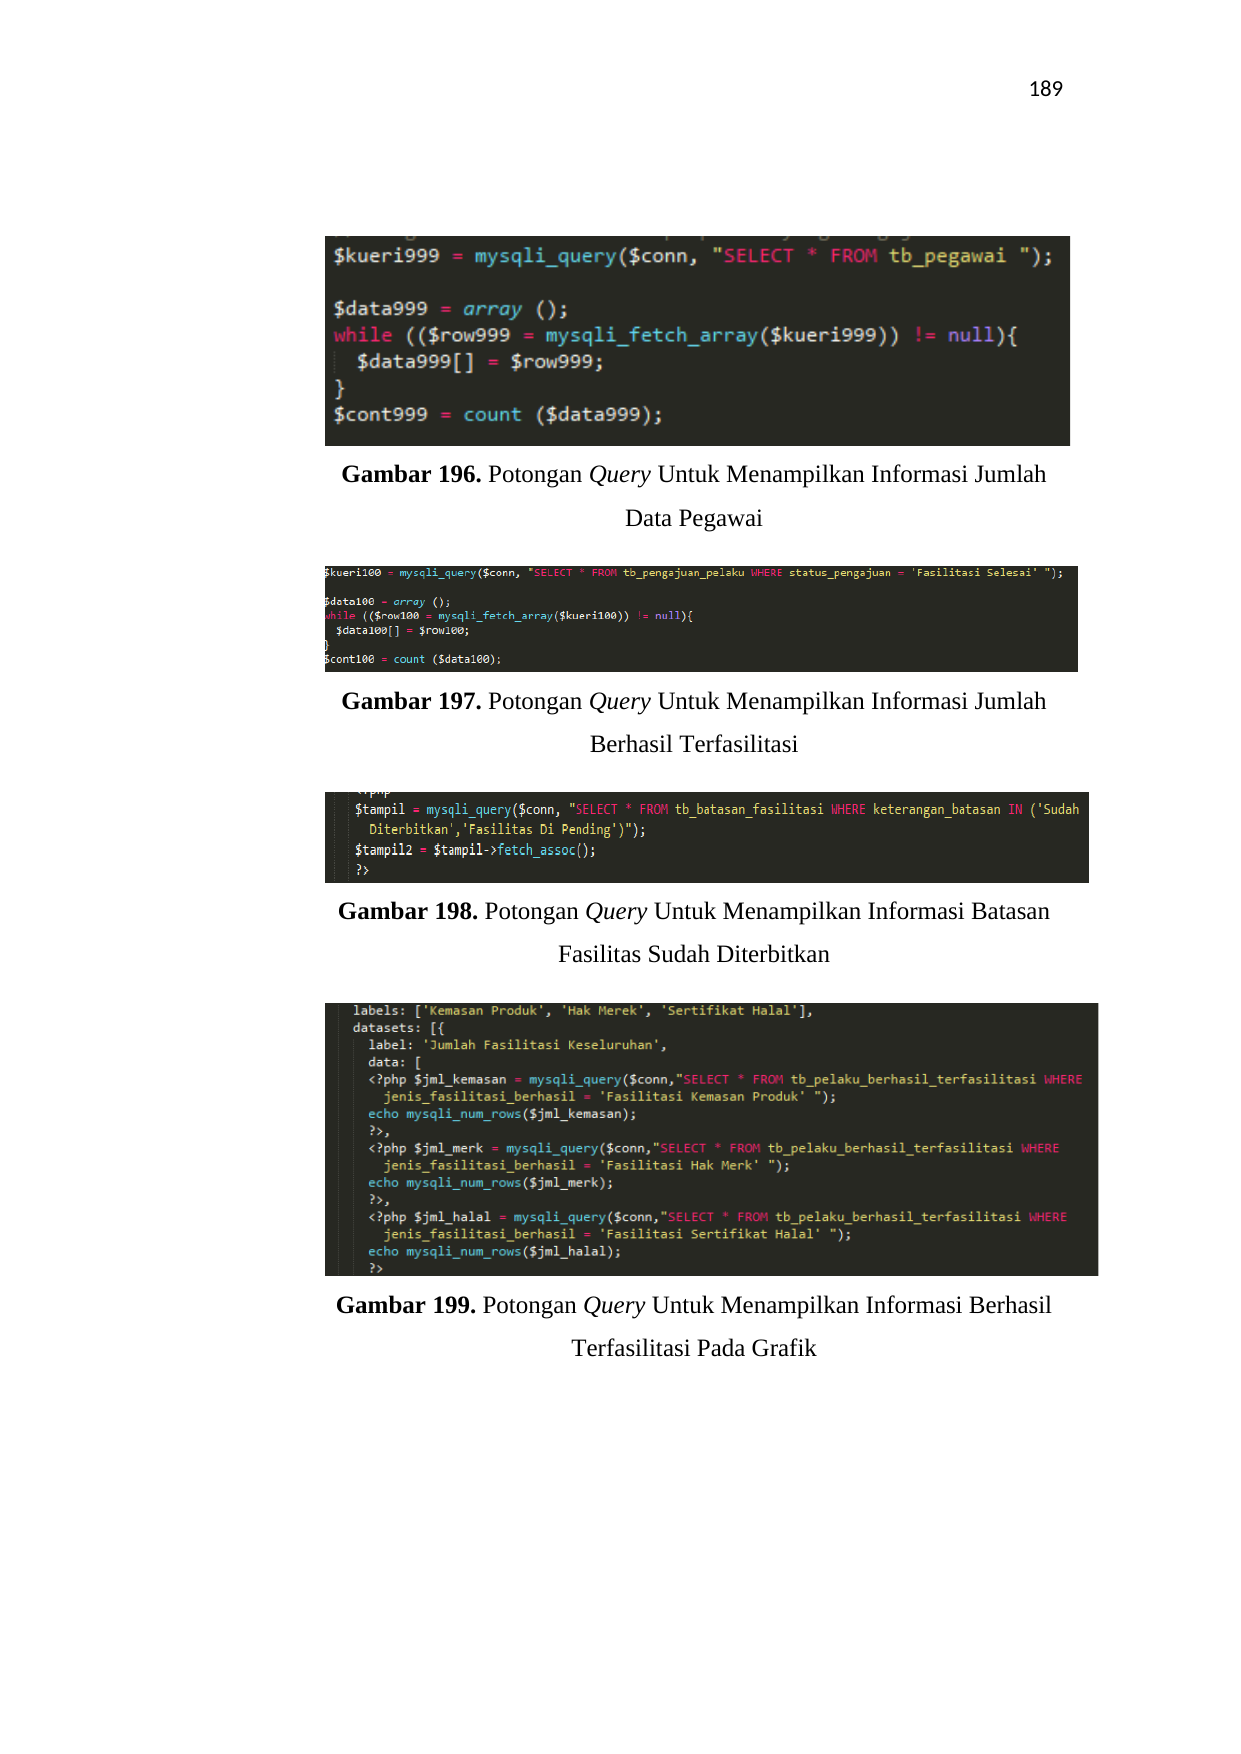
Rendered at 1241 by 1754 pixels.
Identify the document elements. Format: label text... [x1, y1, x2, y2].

text Gambar 199. Potongan Query Untuk Menampilkan Informasi Berhasil Terfasilitasi Pada Grafik [325, 1290, 1063, 1362]
picture [325, 792, 1089, 883]
picture [325, 1003, 1099, 1276]
picture [325, 566, 1078, 672]
text Gambar 196. Potongan Query Untuk Menampilkan Informasi Jumlah Data Pegawai [325, 459, 1063, 531]
picture [325, 236, 1071, 446]
text Gambar 197. Potongan Query Untuk Menampilkan Informasi Jumlah Berhasil Terfasilitasi [325, 686, 1063, 758]
text Gambar 198. Potongan Query Untuk Menampilkan Informasi Batasan Fasilitas Sudah Diterbitkan [325, 896, 1063, 968]
